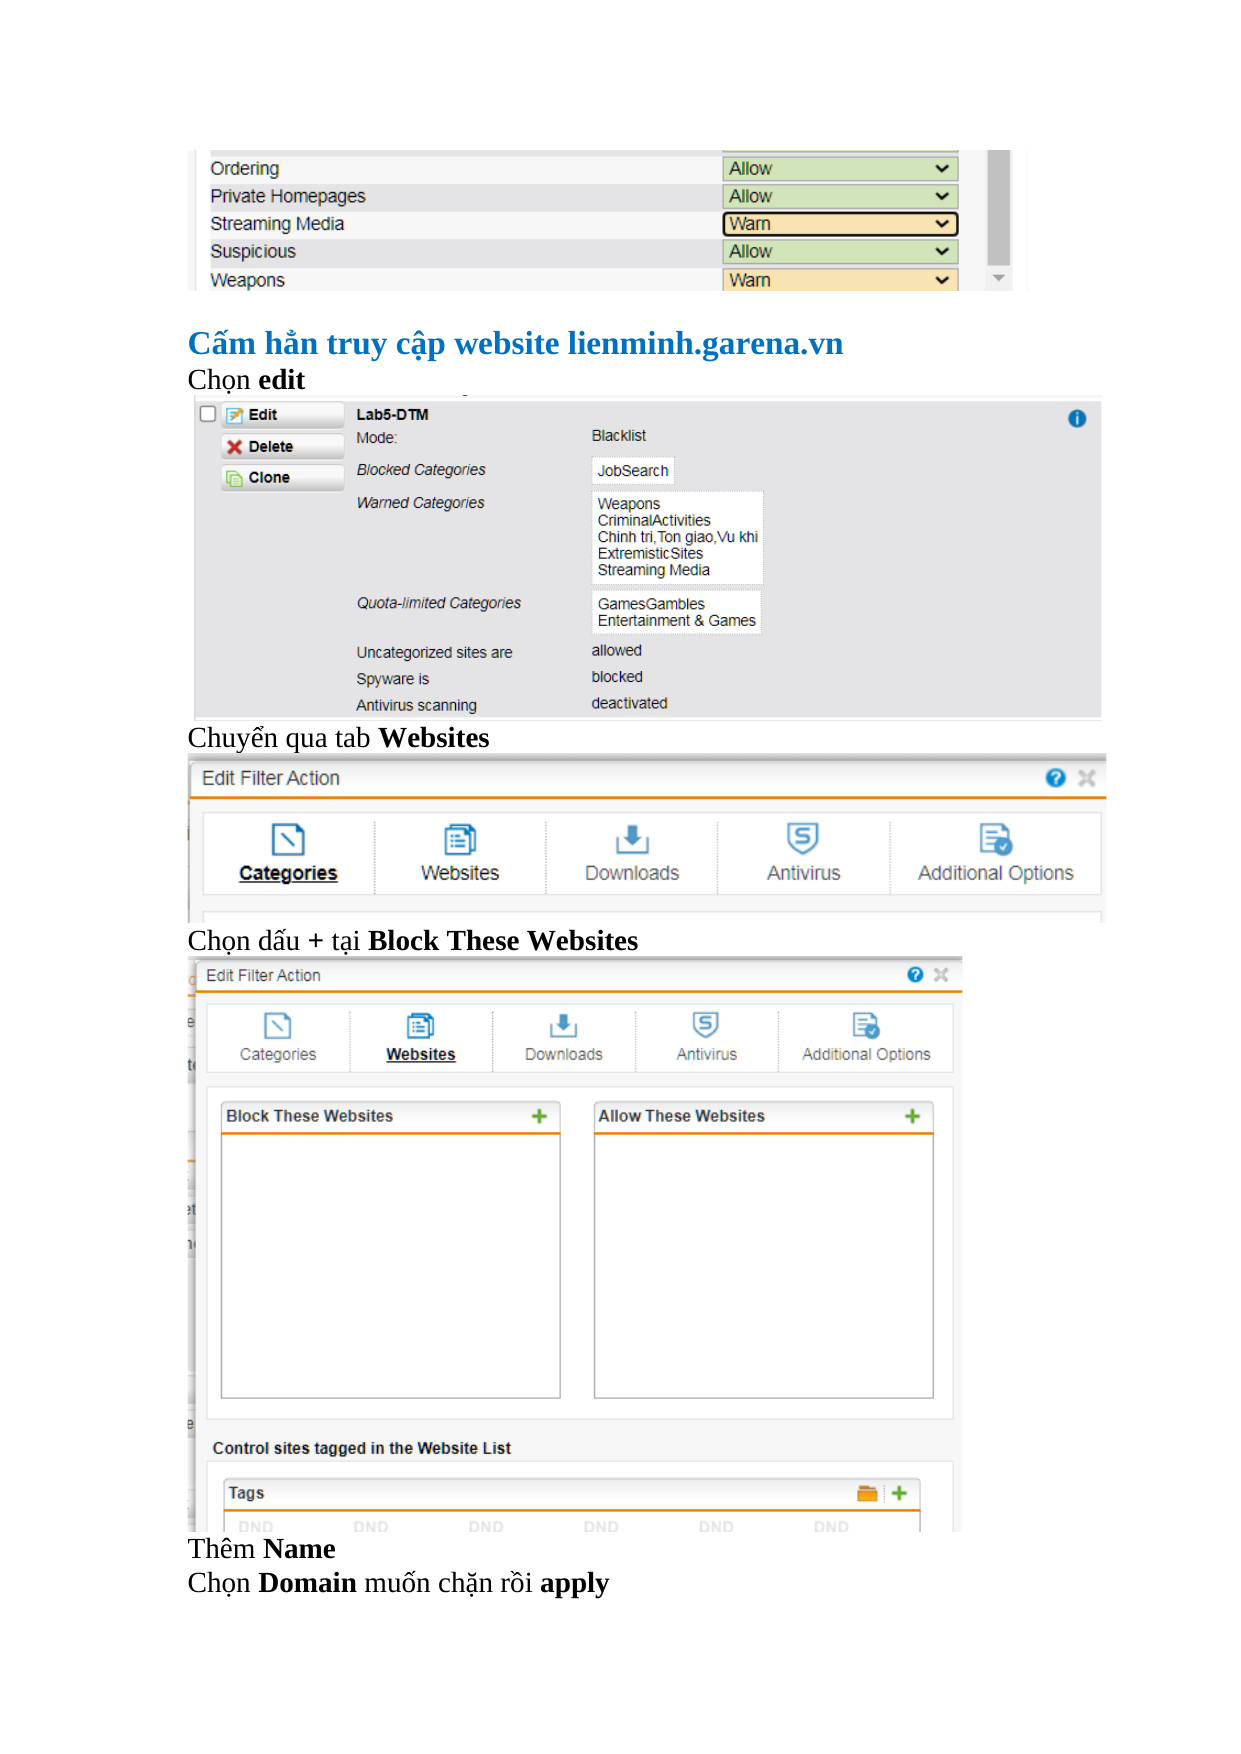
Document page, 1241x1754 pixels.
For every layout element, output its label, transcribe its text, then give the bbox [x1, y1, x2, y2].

text Chuyển qua tab Websites [187, 721, 1053, 753]
picture [187, 150, 1028, 291]
text Chọn Domain muốn chặn rồi apply [187, 1565, 1053, 1598]
text Chọn edit [187, 362, 1053, 395]
text Thêm Name [187, 1531, 1053, 1565]
picture [187, 956, 963, 1532]
text Chọn dấu + tại Block These Websites [187, 923, 1053, 956]
picture [187, 753, 1107, 923]
picture [187, 395, 1102, 721]
text Cấm hẳn truy cập website lienminh.garena.vn [187, 323, 1053, 362]
